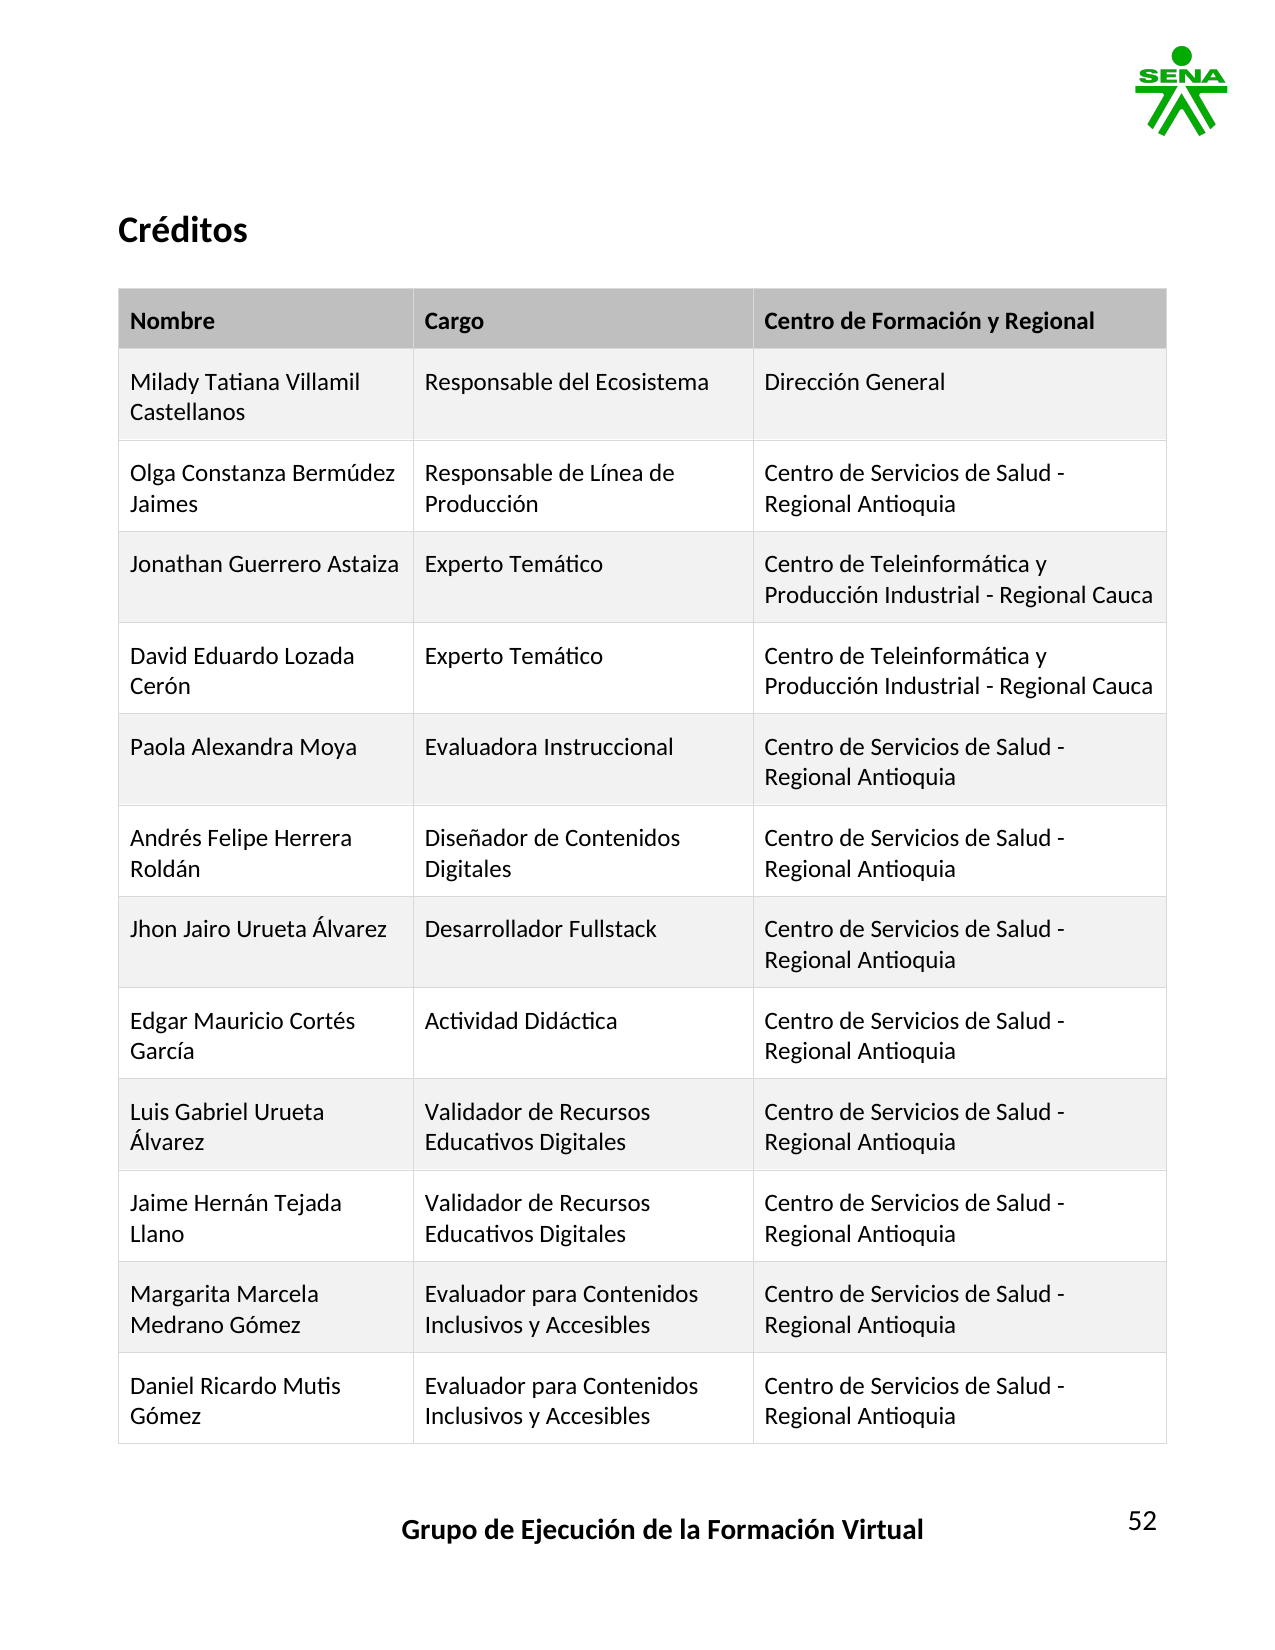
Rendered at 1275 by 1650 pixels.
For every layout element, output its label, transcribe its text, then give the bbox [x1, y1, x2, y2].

table_cell Centro de Servicios de Salud - Regional Antioquia [754, 1171, 1166, 1261]
table_cell Centro de Servicios de Salud - Regional Antioquia [754, 714, 1166, 804]
table_cell Experto Temático [414, 623, 753, 713]
table_cell David Eduardo Lozada Cerón [119, 623, 413, 713]
table_cell Olga Constanza Bermúdez Jaimes [119, 441, 413, 531]
table_header Centro de Formación y Regional [754, 289, 1166, 348]
table_cell Actividad Didáctica [414, 988, 753, 1078]
table_cell Paola Alexandra Moya [119, 714, 413, 804]
table_cell Centro de Servicios de Salud - Regional Antioquia [754, 1353, 1166, 1443]
table_cell Milady Tatiana Villamil Castellanos [119, 349, 413, 439]
table_cell Centro de Servicios de Salud - Regional Antioquia [754, 1079, 1166, 1169]
table_cell Evaluadora Instruccional [414, 714, 753, 804]
table_cell Evaluador para Contenidos Inclusivos y Accesibles [414, 1262, 753, 1352]
table_cell Jhon Jairo Urueta Álvarez [119, 897, 413, 987]
table_header Nombre [119, 289, 413, 348]
table_cell Luis Gabriel Urueta Álvarez [119, 1079, 413, 1169]
table_cell Experto Temático [414, 532, 753, 622]
table_cell Centro de Servicios de Salud - Regional Antioquia [754, 441, 1166, 531]
table_cell Validador de Recursos Educativos Digitales [414, 1171, 753, 1261]
table_cell Diseñador de Contenidos Digitales [414, 806, 753, 896]
table_cell Desarrollador Fullstack [414, 897, 753, 987]
table_cell Evaluador para Contenidos Inclusivos y Accesibles [414, 1353, 753, 1443]
table_cell Edgar Mauricio Cortés García [119, 988, 413, 1078]
table_cell Andrés Felipe Herrera Roldán [119, 806, 413, 896]
table_cell Validador de Recursos Educativos Digitales [414, 1079, 753, 1169]
table_cell Centro de Servicios de Salud - Regional Antioquia [754, 897, 1166, 987]
table_cell Centro de Servicios de Salud - Regional Antioquia [754, 988, 1166, 1078]
picture [1135, 46, 1228, 136]
table_cell Dirección General [754, 349, 1166, 439]
table_cell Jonathan Guerrero Astaiza [119, 532, 413, 622]
table_cell Margarita Marcela Medrano Gómez [119, 1262, 413, 1352]
table_cell Responsable de Línea de Producción [414, 441, 753, 531]
table_cell Jaime Hernán Tejada Llano [119, 1171, 413, 1261]
table_cell Centro de Teleinformática y Producción Industrial - Regional Cauca [754, 623, 1166, 713]
table_cell Responsable del Ecosistema [414, 349, 753, 439]
table_cell Centro de Servicios de Salud - Regional Antioquia [754, 1262, 1166, 1352]
table_cell Daniel Ricardo Mutis Gómez [119, 1353, 413, 1443]
table_cell Centro de Servicios de Salud - Regional Antioquia [754, 806, 1166, 896]
table_header Cargo [414, 289, 753, 348]
text Créditos [118, 206, 1157, 252]
table_cell Centro de Teleinformática y Producción Industrial - Regional Cauca [754, 532, 1166, 622]
